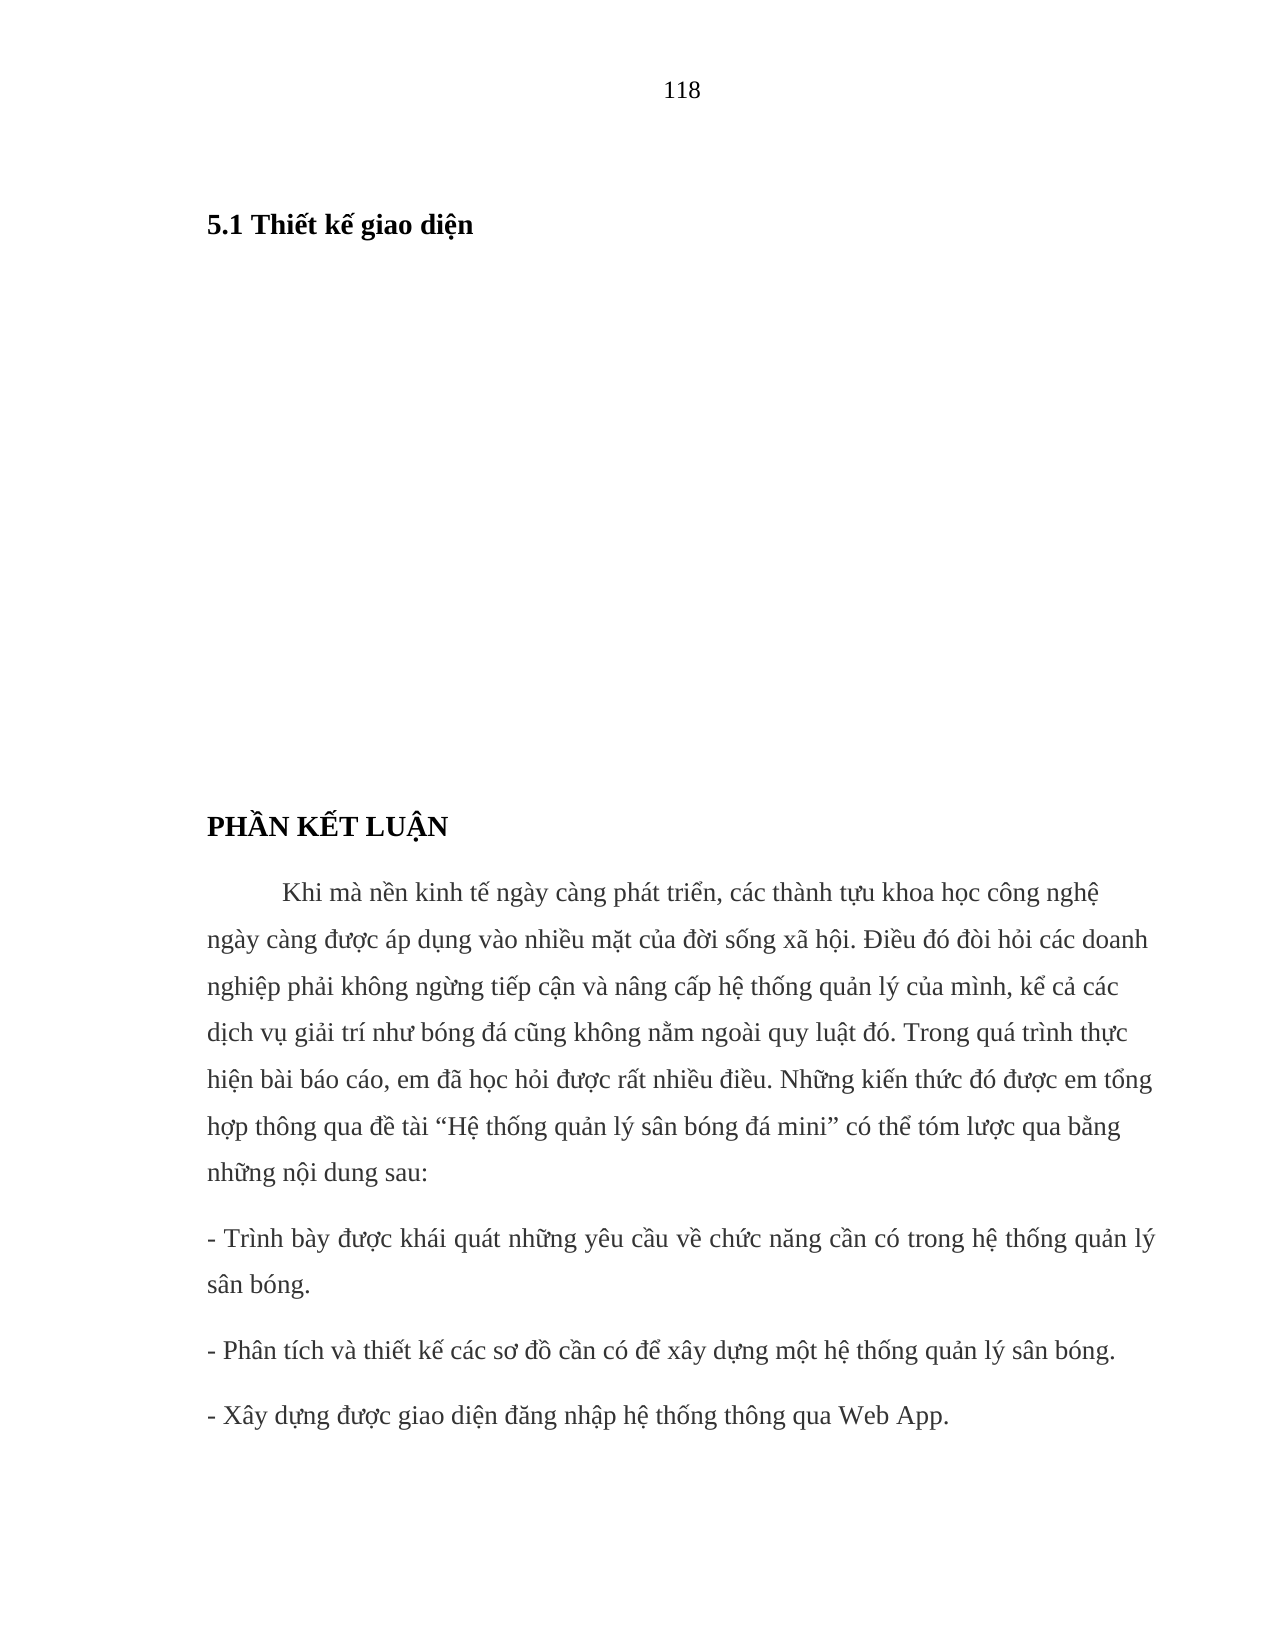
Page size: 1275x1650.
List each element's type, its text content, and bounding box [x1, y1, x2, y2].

text - Trình bày được khái quát những yêu cầu về chức năng cần có trong hệ thống quản lý sân bóng. [207, 1222, 1157, 1300]
text 5.1 Thiết kế giao diện [207, 207, 1157, 240]
text - Xây dựng được giao diện đăng nhập hệ thống thông qua Web App. [207, 1399, 1157, 1431]
text Khi mà nền kinh tế ngày càng phát triển, các thành tựu khoa học công nghệ ngày càng được áp dụng vào nhiều mặt của đời sống xã hội. Điều đó đòi hỏi các doanh nghiệp phải không ngừng tiếp cận và nâng cấp hệ thống quản lý của mình, kể cả các dịch vụ giải trí như bóng đá cũng không nằm ngoài quy luật đó. Trong quá trình thực hiện bài báo cáo, em đã học hỏi được rất nhiều điều. Những kiến thức đó được em tổng hợp thông qua đề tài “Hệ thống quản lý sân bóng đá mini” có thể tóm lược qua bằng những nội dung sau: [207, 877, 1157, 1188]
text PHẦN KẾT LUẬN [207, 809, 1157, 843]
text - Phân tích và thiết kế các sơ đồ cần có để xây dựng một hệ thống quản lý sân bóng. [207, 1334, 1157, 1365]
